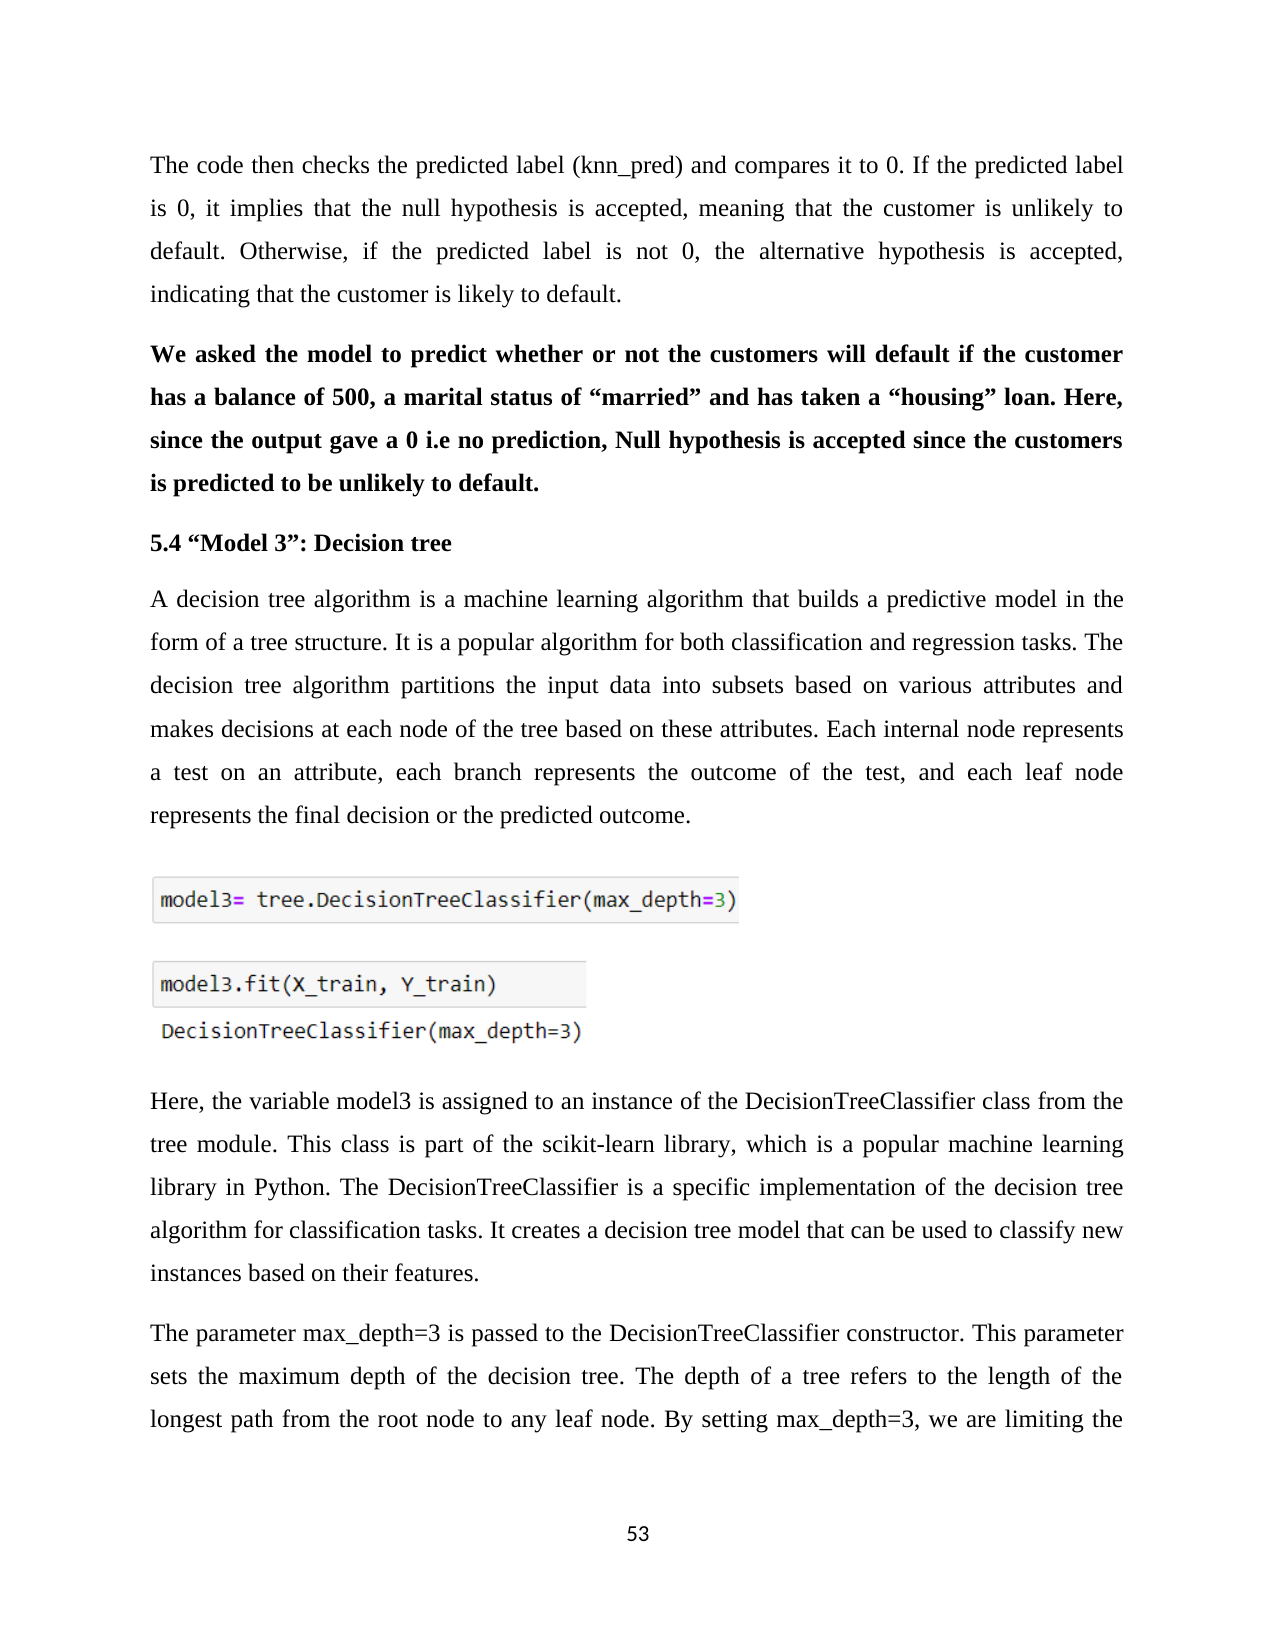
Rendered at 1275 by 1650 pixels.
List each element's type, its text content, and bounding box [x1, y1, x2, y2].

picture [150, 859, 739, 926]
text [150, 1318, 1125, 1433]
subtitle 5.4 “Model 3”: Decision tree [150, 528, 1125, 557]
text Here, the variable model3 is assigned to an instance of the DecisionTreeClassifier class from the tree module. This class is part of the scikit-learn library, which is a popular machine learning library in Python. The DecisionTreeClassifier is a specific implementation of the decision tree algorithm for classification tasks. It creates a decision tree model that can be used to classify new instances based on their features. [150, 1086, 1125, 1287]
text A decision tree algorithm is a machine learning algorithm that builds a predictive model in the form of a tree structure. It is a popular algorithm for both classification and regression tasks. The decision tree algorithm partitions the input data into subsets based on various attributes and makes decisions at each node of the tree based on these attributes. Each internal node represents a test on an attribute, each branch represents the outcome of the test, and each leaf node represents the final decision or the predicted outcome. [150, 584, 1125, 829]
picture [150, 956, 587, 1056]
text We asked the model to predict whether or not the customers will default if the customer has a balance of 500, a marital status of “married” and has taken a “housing” loan. Here, since the output gave a 0 i.e no prediction, Null hypothesis is accepted since the customers is predicted to be unlikely to default. [150, 339, 1125, 497]
text The code then checks the predicted label (knn_pred) and compares it to 0. If the predicted label is 0, it implies that the null hypothesis is accepted, meaning that the customer is unlikely to default. Otherwise, if the predicted label is not 0, the alternative hypothesis is accepted, indicating that the customer is likely to default. [150, 150, 1125, 308]
